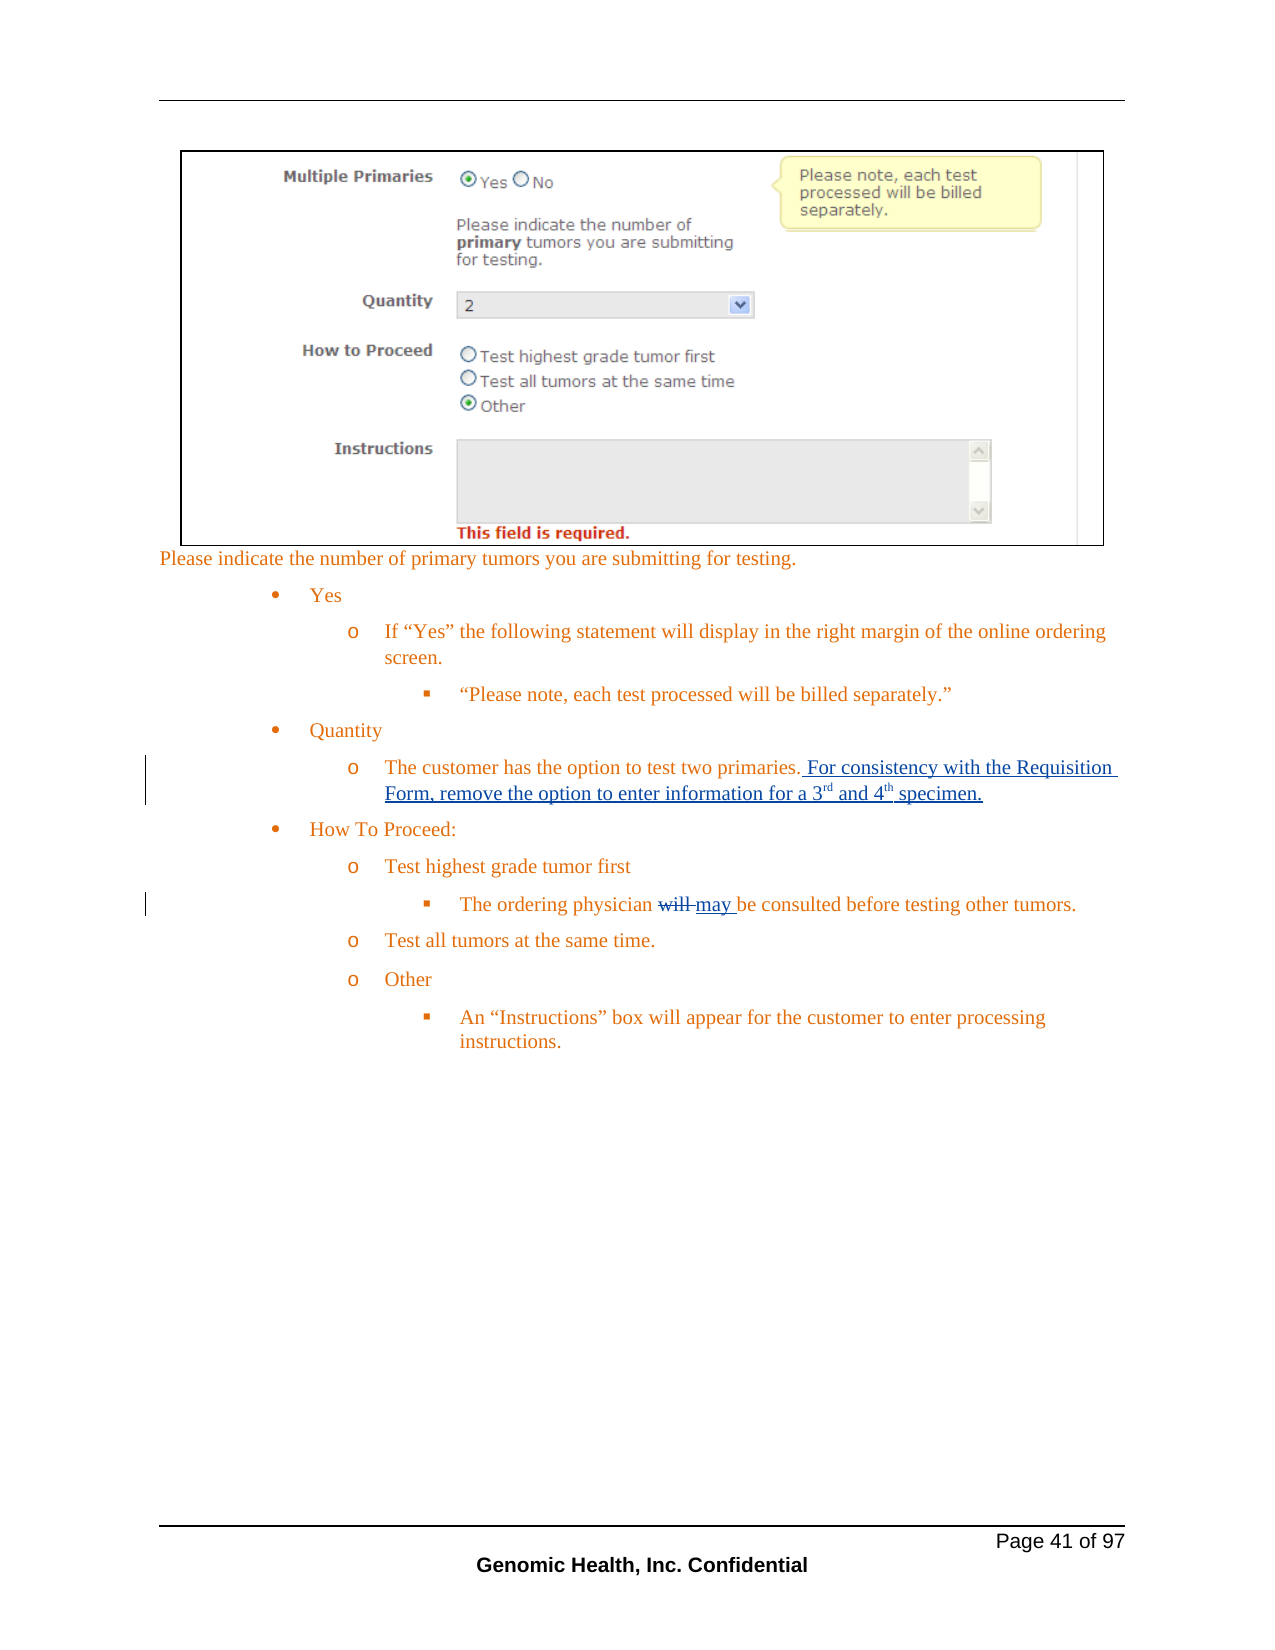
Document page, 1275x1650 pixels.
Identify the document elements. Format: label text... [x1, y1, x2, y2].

list Quantity [272, 718, 1125, 742]
list Other [347, 967, 1125, 992]
list “Please note, each test processed will be billed separately.” [422, 682, 1125, 706]
list Yes [272, 583, 1125, 607]
list The customer has the option to test two primaries. [347, 755, 1125, 804]
list An “Instructions” box will appear for the customer to enter processing instructions. [422, 1005, 1125, 1053]
list If “Yes” the following statement will display in the right margin of the online ordering screen. [347, 619, 1125, 669]
list Test all tumors at the same time. [347, 928, 1125, 954]
text Please indicate the number of primary tumors you are submitting for testing. [159, 546, 1125, 570]
list Test highest grade tumor first [347, 854, 1125, 879]
picture [182, 152, 1103, 545]
list How To Proceed: [272, 817, 1125, 841]
list The ordering physician be consulted before testing other tumors. [422, 892, 1125, 916]
